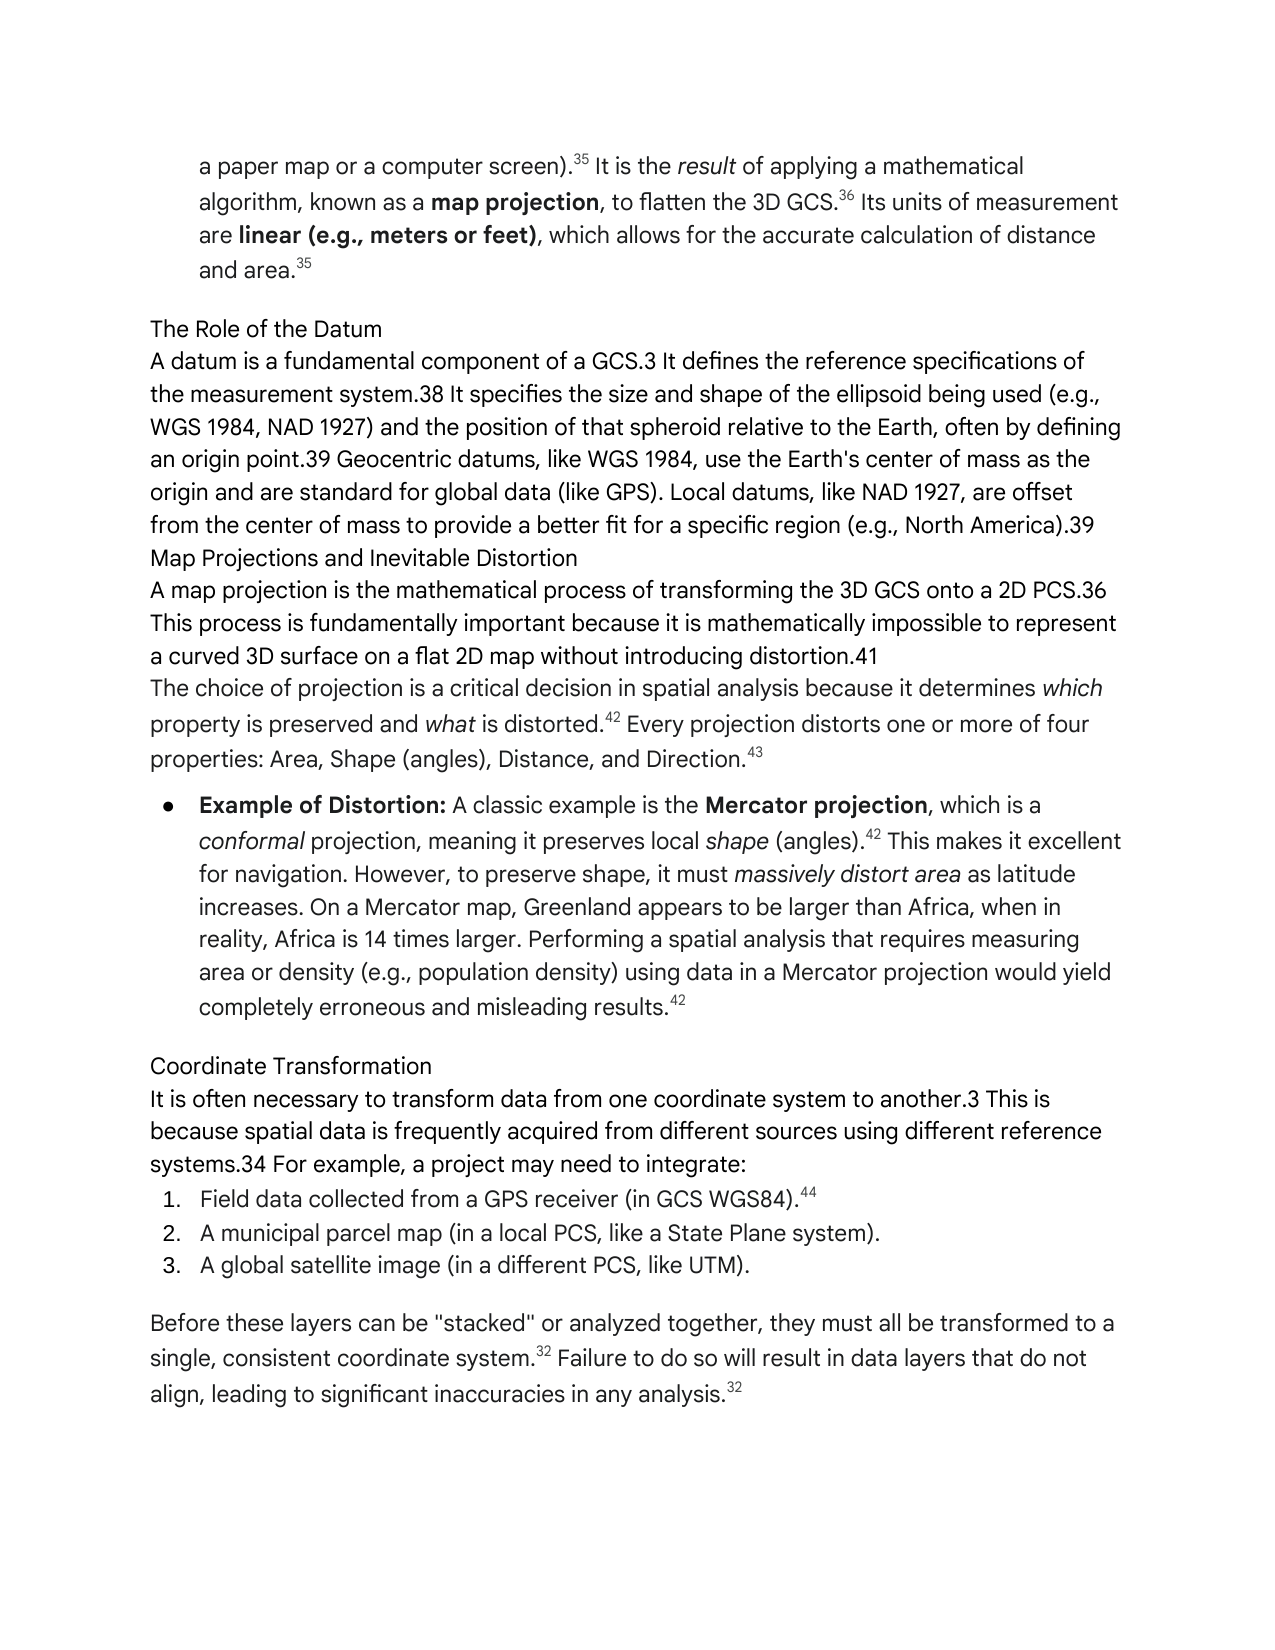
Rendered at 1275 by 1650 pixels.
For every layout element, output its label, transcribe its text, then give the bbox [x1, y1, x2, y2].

text The Role of the Datum [150, 315, 1125, 344]
text A datum is a fundamental component of a GCS.3 It defines the reference specifications of the measurement system.38 It specifies the size and shape of the ellipsoid being used (e.g., WGS 1984, NAD 1927) and the position of that spheroid relative to the Earth, often by defining an origin point.39 Geocentric datums, like WGS 1984, use the Earth's center of mass as the origin and are standard for global data (like GPS). Local datums, like NAD 1927, are offset from the center of mass to provide a better fit for a specific region (e.g., North America).39 [150, 348, 1125, 540]
text It is often necessary to transform data from one coordinate system to another.3 This is because spatial data is frequently acquired from different sources using different reference systems.34 For example, a project may need to integrate: [150, 1085, 1125, 1179]
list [161, 150, 1125, 286]
text Coordinate Transformation [150, 1052, 1125, 1081]
list Example of Distortion: A classic example is the Mercator projection, which is a conformal projection, meaning it preserves local shape (angles).42 This makes it excellent for navigation. However, to preserve shape, it must massively distort area as latitude increases. On a Mercator map, Greenland appears to be larger than Africa, when in reality, Africa is 14 times larger. Performing a spatial analysis that requires measuring area or density (e.g., population density) using data in a Mercator projection would yield completely erroneous and misleading results.42 [161, 792, 1125, 1023]
text Before these layers can be "stacked" or analyzed together, they must all be transformed to a single, consistent coordinate system.32 Failure to do so will result in data layers that do not align, leading to significant inaccuracies in any analysis.32 [150, 1309, 1125, 1409]
list Field data collected from a GPS receiver (in GCS WGS84).44 [162, 1183, 1125, 1214]
text The choice of projection is a critical decision in spatial analysis because it determines which property is preserved and what is distorted.42 Every projection distorts one or more of four properties: Area, Shape (angles), Distance, and Direction.43 [150, 675, 1125, 775]
text Map Projections and Inevitable Distortion [150, 544, 1125, 573]
list A municipal parcel map (in a local PCS, like a State Plane system). [162, 1219, 1125, 1247]
text A map projection is the mathematical process of transforming the 3D GCS onto a 2D PCS.36 This process is fundamentally important because it is mathematically impossible to represent a curved 3D surface on a flat 2D map without introducing distortion.41 [150, 577, 1125, 671]
list A global satellite image (in a different PCS, like UTM). [162, 1251, 1125, 1280]
